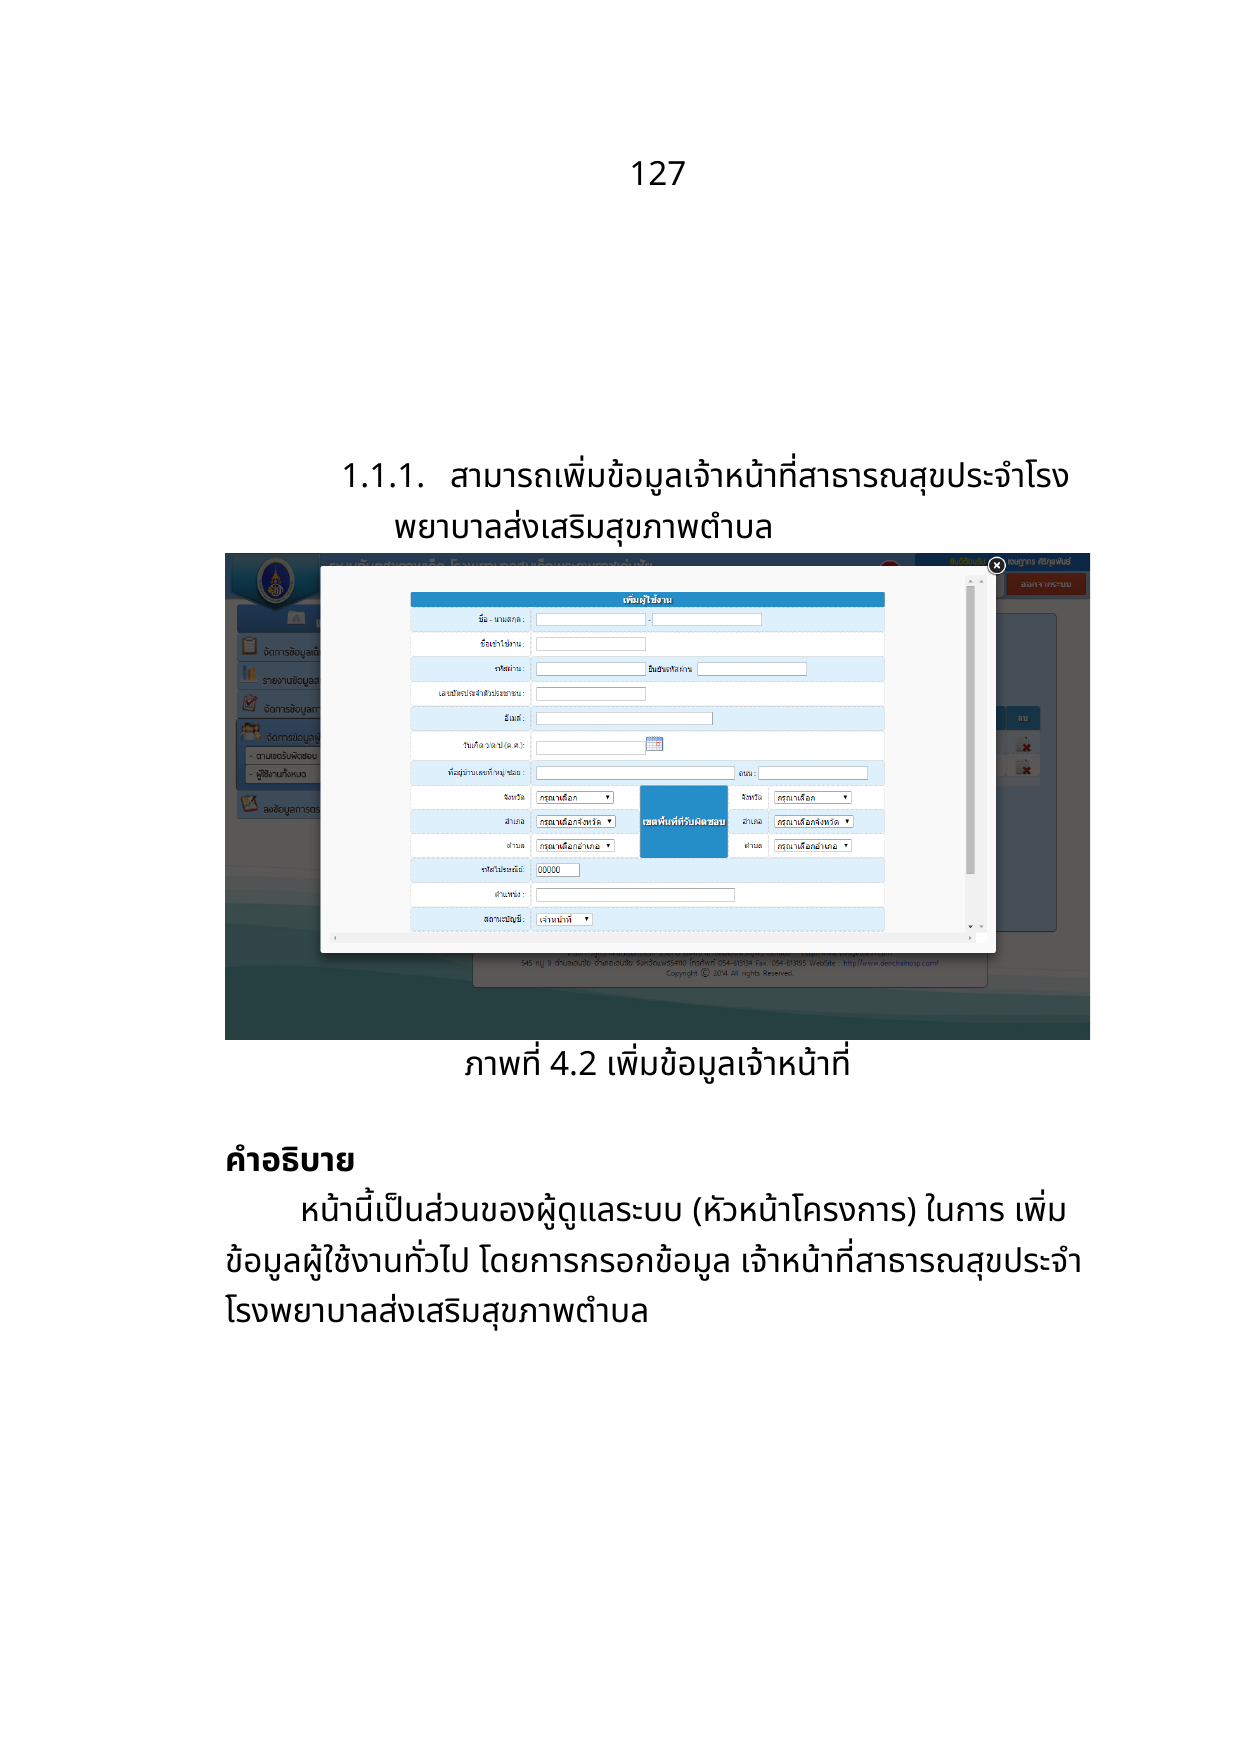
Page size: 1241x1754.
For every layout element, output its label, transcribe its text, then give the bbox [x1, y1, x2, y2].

text ภาพที่ 4.2 เพิ่มข้อมูลเจ้าหน้าที่ [225, 1040, 1090, 1090]
text คำอธิบาย [225, 1136, 1090, 1186]
text หน้านี้เป็นส่วนของผู้ดูแลระบบ (หัวหน้าโครงการ) ในการ เพิ่มข้อมูลผู้ใช้งานทั่วไป โดยการกรอกข้อมูล เจ้าหน้าที่สาธารณสุขประจำโรงพยาบาลส่งเสริมสุขภาพตำบล [225, 1186, 1090, 1337]
picture [225, 553, 1091, 1040]
list สามารถเพิ่มข้อมูลเจ้าหน้าที่สาธารณสุขประจำโรงพยาบาลส่งเสริมสุขภาพตำบล [341, 452, 1090, 553]
